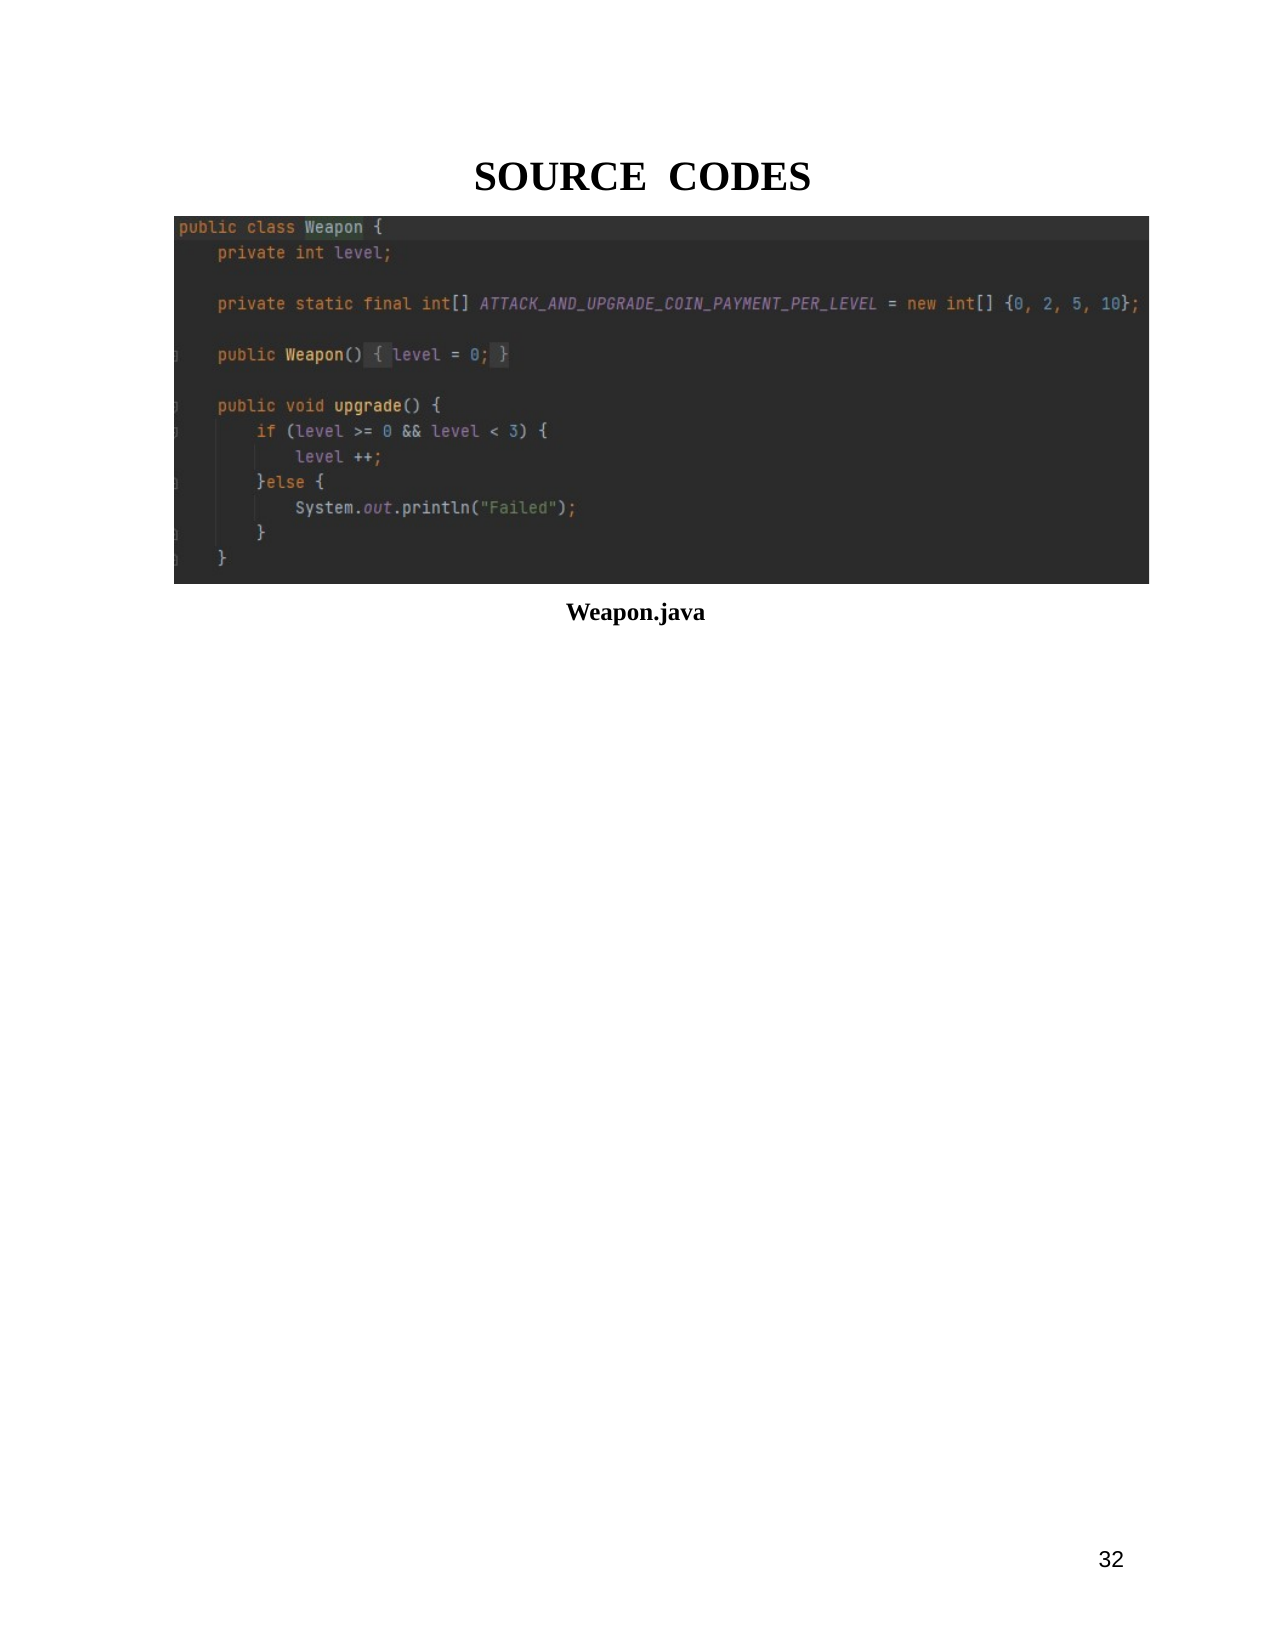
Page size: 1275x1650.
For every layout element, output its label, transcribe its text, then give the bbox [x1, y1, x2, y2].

subtitle SOURCE CODES [473, 152, 1168, 199]
text Weapon.java [566, 597, 747, 626]
picture [174, 216, 1150, 584]
